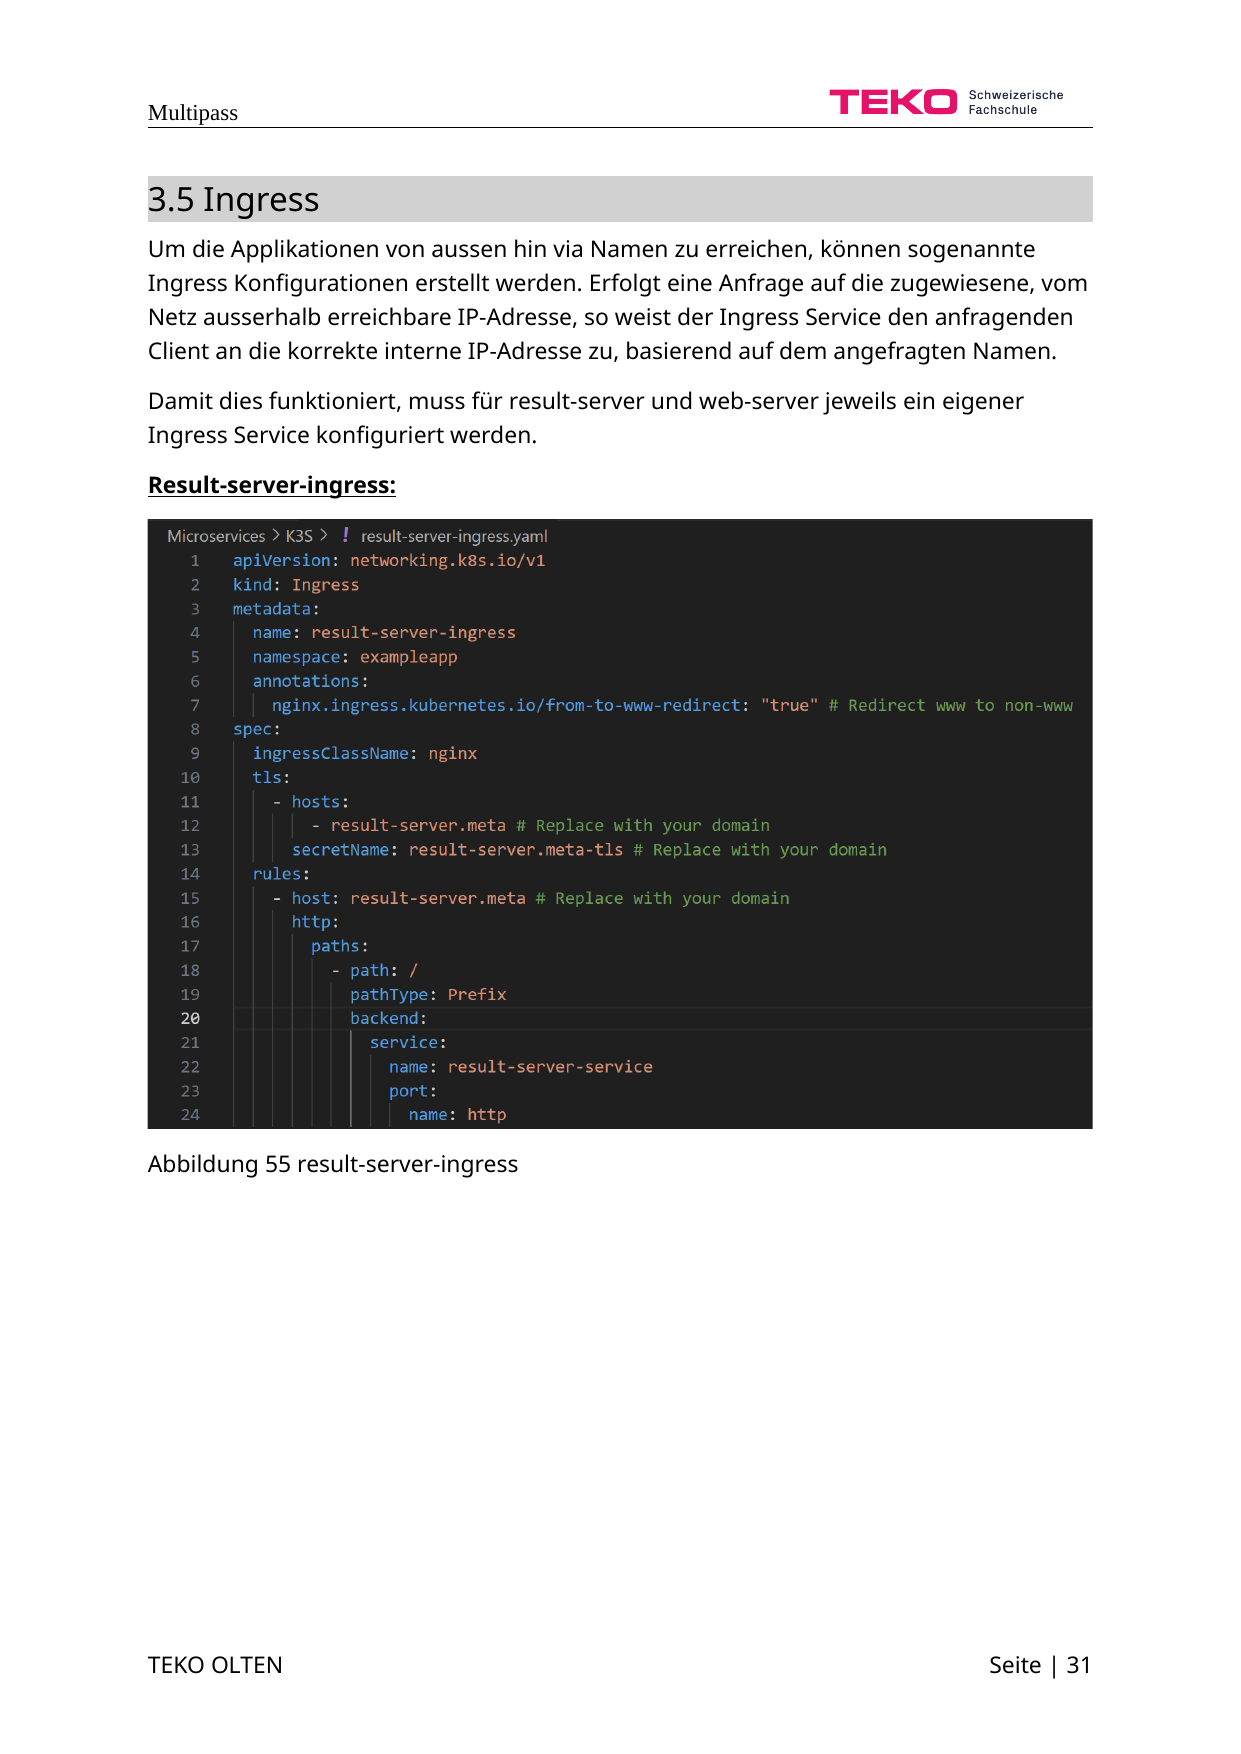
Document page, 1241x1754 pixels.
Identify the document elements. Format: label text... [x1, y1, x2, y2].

text Abbildung 55 result-server-ingress [148, 1148, 1093, 1179]
picture [805, 61, 1097, 139]
text Damit dies funktioniert, muss für result-server und web-server jeweils ein eigener Ingress Service konfiguriert werden. [148, 385, 1093, 450]
picture [147, 519, 1093, 1129]
text Um die Applikationen von aussen hin via Namen zu erreichen, können sogenannte Ingress Konfigurationen erstellt werden. Erfolgt eine Anfrage auf die zugewiesene, vom Netz ausserhalb erreichbare IP-Adresse, so weist der Ingress Service den anfragenden Client an die korrekte interne IP-Adresse zu, basierend auf dem angefragten Namen. [148, 233, 1093, 366]
text Result-server-ingress: [148, 469, 1093, 501]
subtitle 3.5 Ingress [148, 176, 1093, 222]
